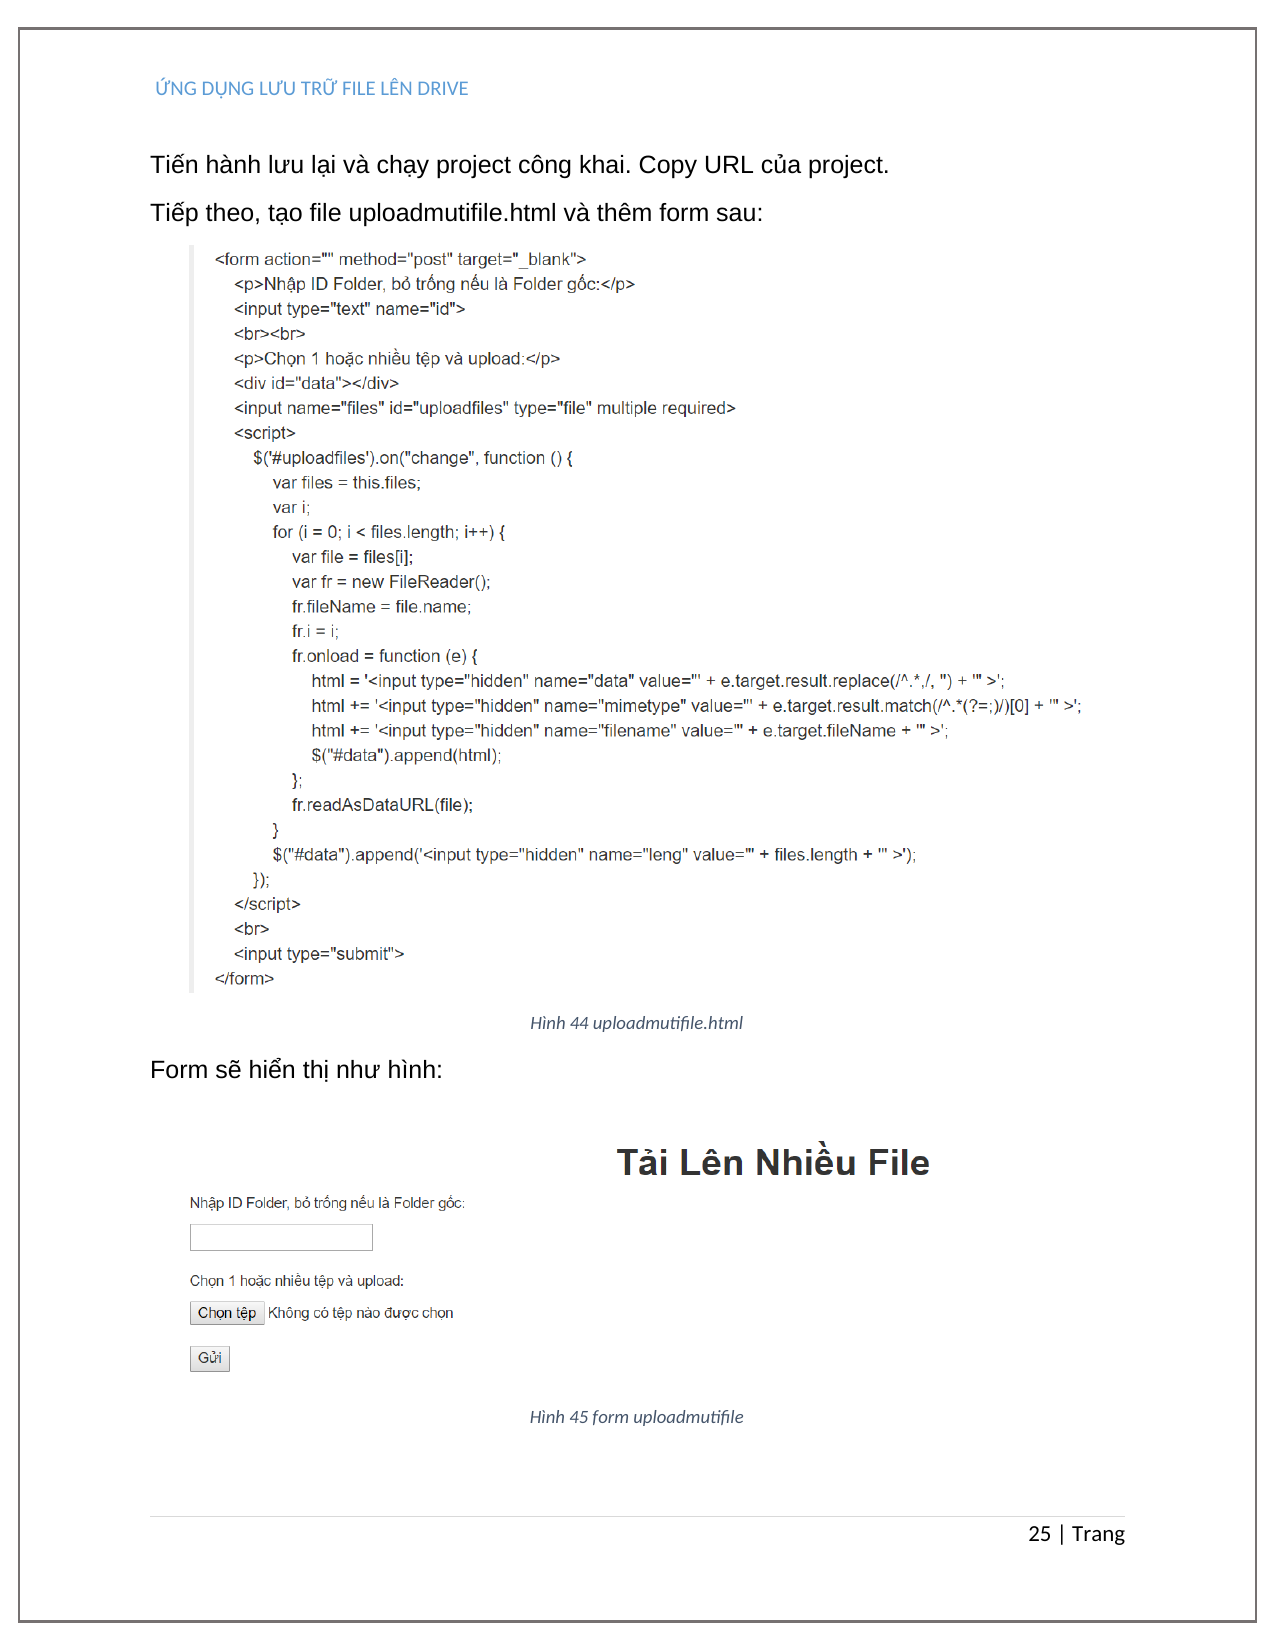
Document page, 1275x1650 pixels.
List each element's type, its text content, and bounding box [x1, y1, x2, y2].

text Hình 45 form uploadmutifile [150, 1406, 1125, 1429]
text Tiến hành lưu lại và chạy project công khai. Copy URL của project. [150, 150, 1125, 179]
picture [173, 245, 1102, 993]
text Form sẽ hiển thị như hình: [150, 1055, 1125, 1084]
text Tiếp theo, tạo file uploadmutifile.html và thêm form sau: [150, 198, 1125, 226]
picture [170, 1102, 1105, 1387]
text Hình 44 uploadmutifile.html [150, 1011, 1125, 1034]
